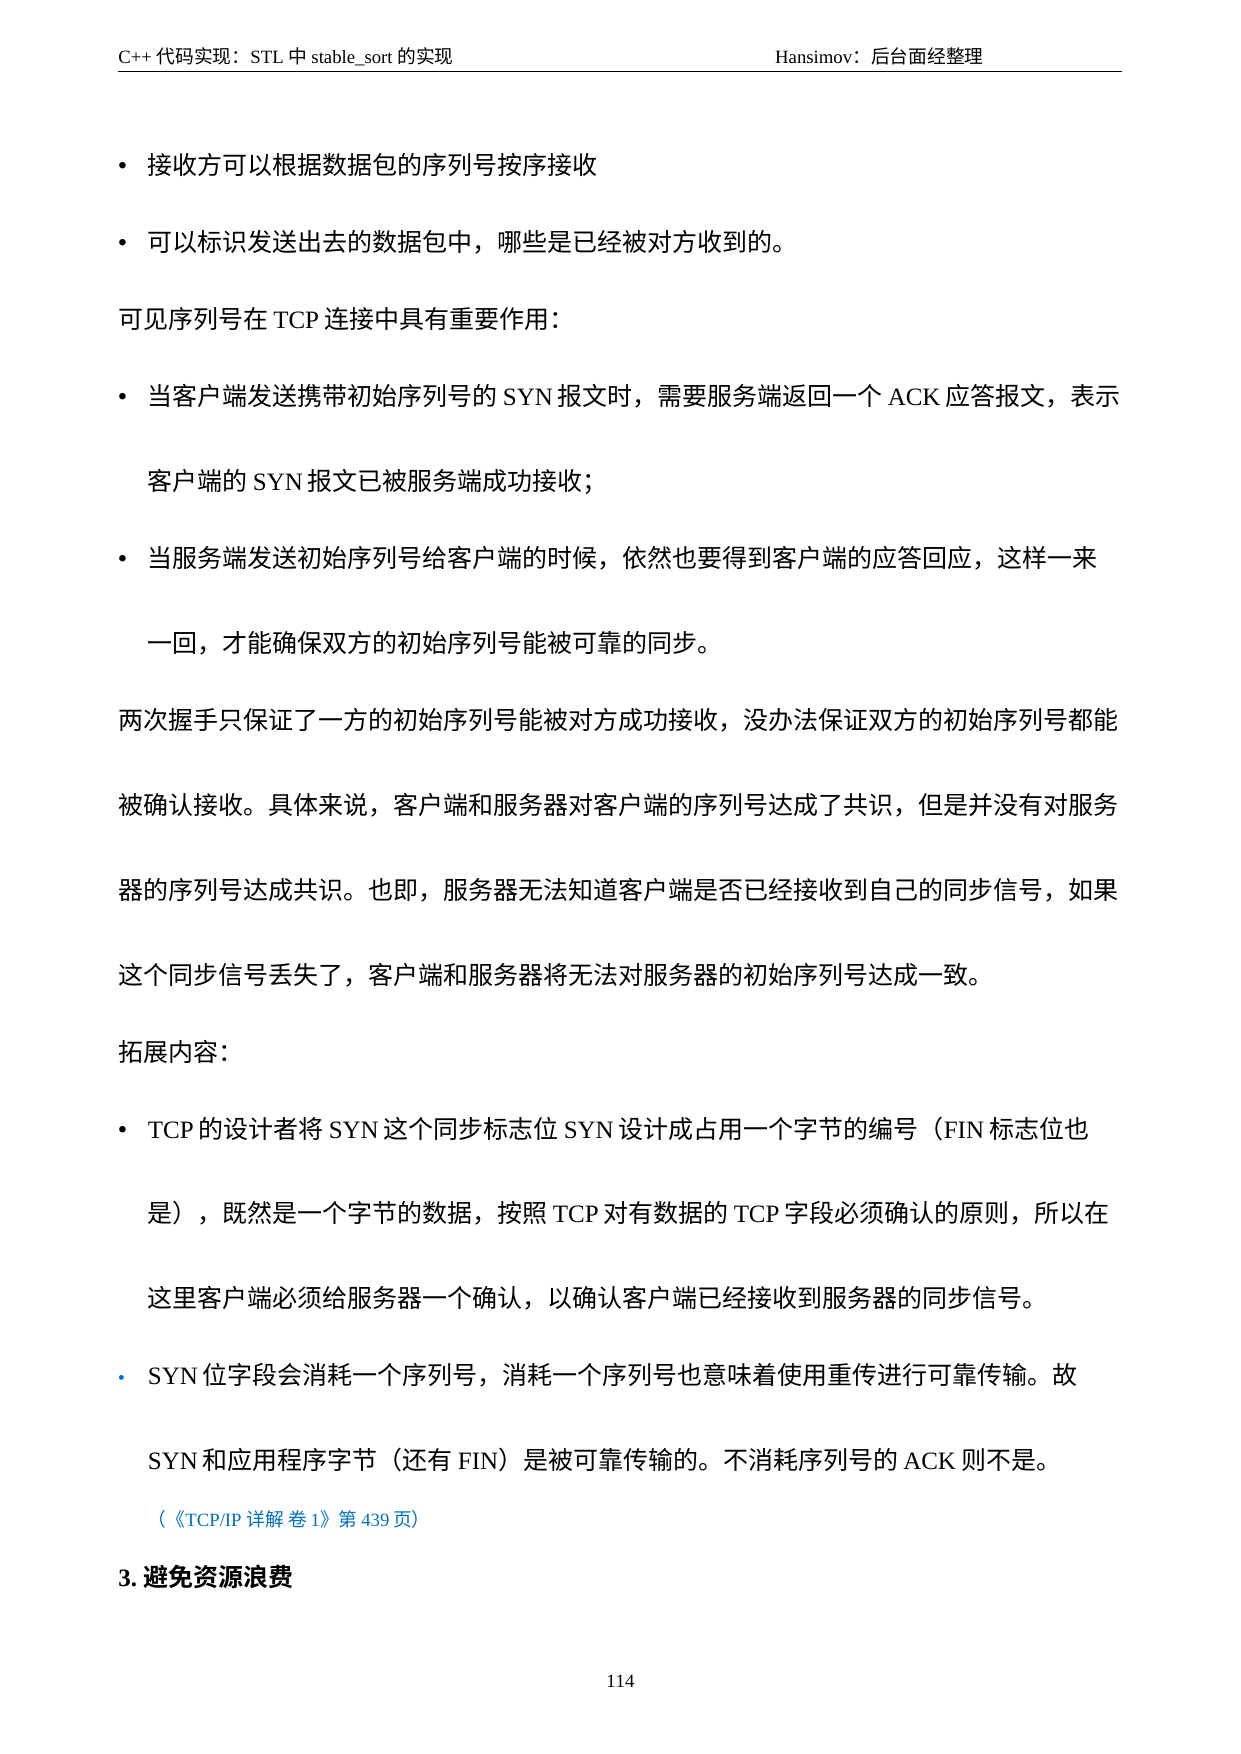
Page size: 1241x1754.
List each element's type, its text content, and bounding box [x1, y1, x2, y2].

text 拓展内容： [118, 1016, 1122, 1084]
text 3. 避免资源浪费 [118, 1542, 1122, 1610]
text SYN位字段会消耗一个序列号，消耗一个序列号也意味着使用重传进行可靠传输。故SYN和应用程序字节（还有FIN）是被可靠传输的。不消耗序列号的ACK则不是。（《TCP/IP 详解 卷1》第439页） [118, 1340, 1122, 1535]
text 可以标识发送出去的数据包中，哪些是已经被对方收到的。 [118, 207, 1122, 275]
text TCP的设计者将SYN这个同步标志位SYN设计成占用一个字节的编号（FIN标志位也是），既然是一个字节的数据，按照TCP对有数据的TCP字段必须确认的原则，所以在这里客户端必须给服务器一个确认，以确认客户端已经接收到服务器的同步信号。 [118, 1093, 1122, 1331]
text 两次握手只保证了一方的初始序列号能被对方成功接收，没办法保证双方的初始序列号都能被确认接收。具体来说，客户端和服务器对客户端的序列号达成了共识，但是并没有对服务器的序列号达成共识。也即，服务器无法知道客户端是否已经接收到自己的同步信号，如果这个同步信号丢失了，客户端和服务器将无法对服务器的初始序列号达成一致。 [118, 684, 1122, 1007]
text 可见序列号在TCP连接中具有重要作用： [118, 284, 1122, 352]
text 当客户端发送携带初始序列号的SYN报文时，需要服务端返回一个ACK应答报文，表示客户端的SYN报文已被服务端成功接收； [118, 361, 1122, 514]
text 接收方可以根据数据包的序列号按序接收 [118, 130, 1122, 198]
text 当服务端发送初始序列号给客户端的时候，依然也要得到客户端的应答回应，这样一来一回，才能确保双方的初始序列号能被可靠的同步。 [118, 523, 1122, 676]
